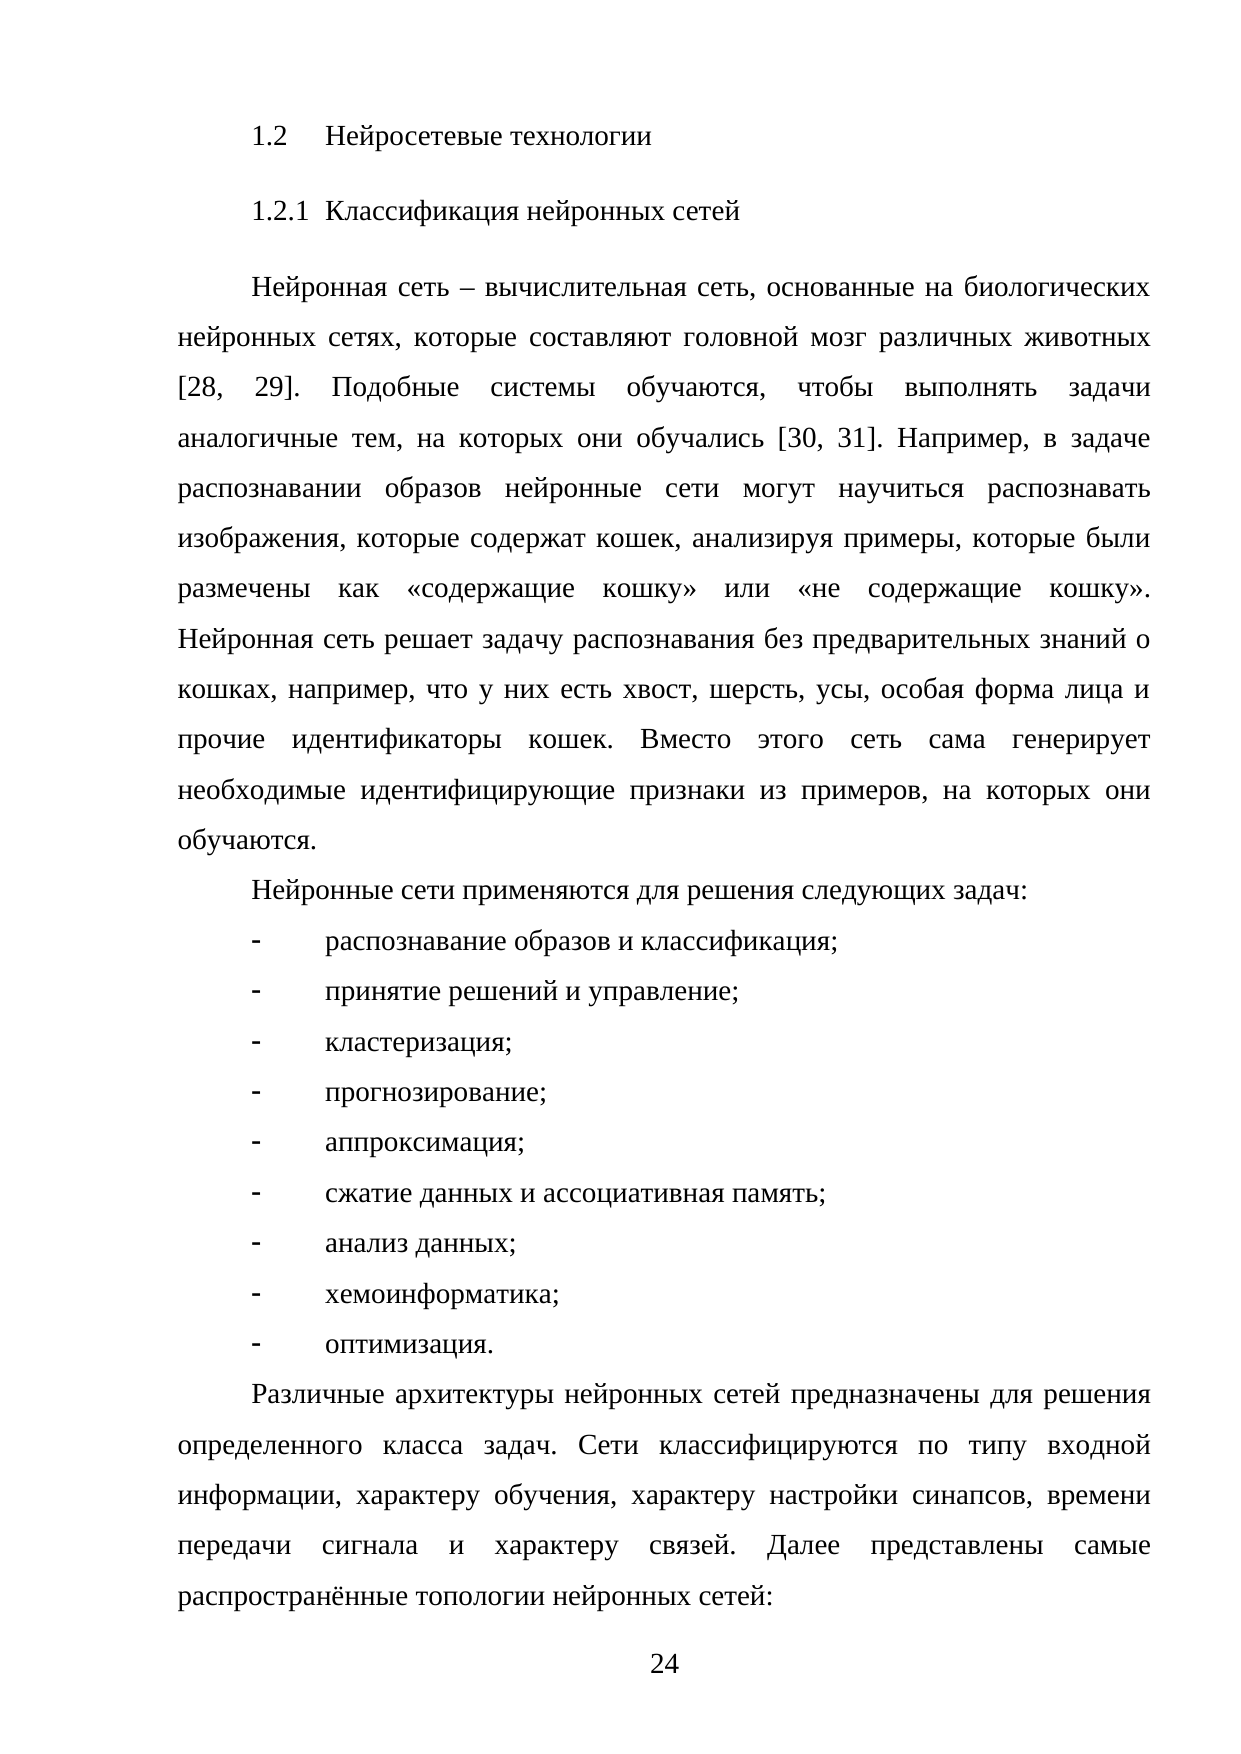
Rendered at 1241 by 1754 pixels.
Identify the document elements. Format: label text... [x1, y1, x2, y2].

list распознавание образов и классификация; [177, 923, 1152, 956]
text Нейронные сети применяются для решения следующих задач: [177, 872, 1152, 906]
list Нейросетевые технологии [251, 118, 1152, 152]
list сжатие данных и ассоциативная память; [177, 1175, 1152, 1208]
list принятие решений и управление; [177, 973, 1152, 1007]
text Нейронная сеть – вычислительная сеть, основанные на биологических нейронных сетях, которые составляют головной мозг различных животных [28, 29]. Подобные системы обучаются, чтобы выполнять задачи аналогичные тем, на которых они обучались [30, 31]. Например, в задаче распознавании образов нейронные сети могут научиться распознавать изображения, которые содержат кошек, анализируя примеры, которые были размечены как «содержащие кошку» или «не содержащие кошку». Нейронная сеть решает задачу распознавания без предварительных знаний о кошках, например, что у них есть хвост, шерсть, усы, особая форма лица и прочие идентификаторы кошек. Вместо этого сеть сама генерирует необходимые идентифицирующие признаки из примеров, на которых они обучаются. [177, 269, 1152, 856]
text Классификация нейронных сетей [251, 193, 1152, 227]
list кластеризация; [177, 1024, 1152, 1057]
list аппроксимация; [177, 1124, 1152, 1158]
list оптимизация. [177, 1326, 1152, 1360]
list прогнозирование; [177, 1074, 1152, 1108]
list хемоинформатика; [177, 1276, 1152, 1309]
text Различные архитектуры нейронных сетей предназначены для решения определенного класса задач. Сети классифицируются по типу входной информации, характеру обучения, характеру настройки синапсов, времени передачи сигнала и характеру связей. Далее представлены самые распространённые топологии нейронных сетей: [177, 1377, 1152, 1611]
list анализ данных; [177, 1225, 1152, 1259]
